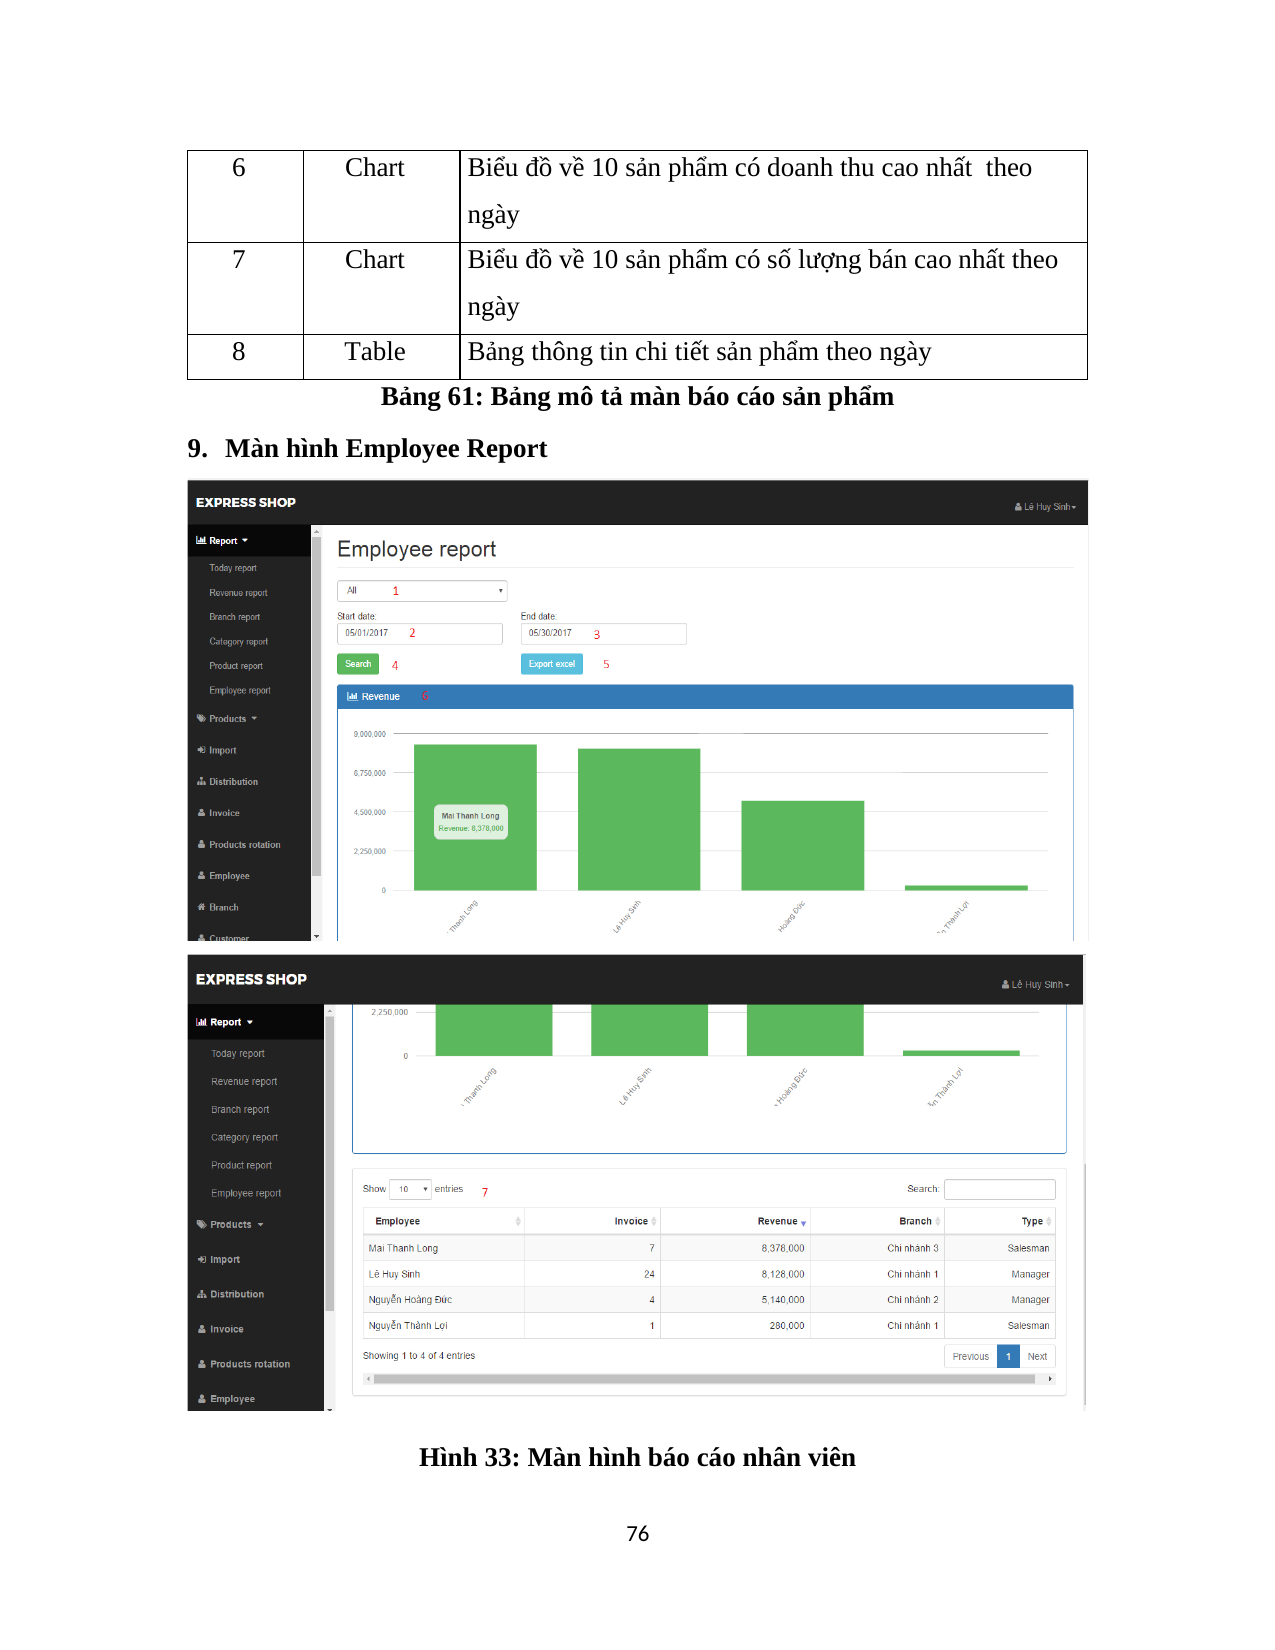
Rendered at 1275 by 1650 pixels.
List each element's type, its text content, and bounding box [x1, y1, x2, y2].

list Màn hình Employee Report [187, 432, 1125, 463]
table_cell Chart [304, 243, 459, 334]
table_cell Biểu đồ về 10 sản phẩm có doanh thu cao nhất theo ngày [461, 151, 1087, 242]
table_cell Bảng thông tin chi tiết sản phẩm theo ngày [461, 335, 1087, 379]
text Bảng 61: Bảng mô tả màn báo cáo sản phẩm [150, 380, 1125, 411]
table_cell 8 [188, 335, 303, 379]
table_cell 6 [188, 151, 303, 242]
text Hình 33: Màn hình báo cáo nhân viên [150, 1441, 1125, 1472]
table_cell Biểu đồ về 10 sản phẩm có số lượng bán cao nhất theo ngày [461, 243, 1087, 334]
picture [187, 954, 1086, 1411]
table_cell 7 [188, 243, 303, 334]
picture [187, 478, 1089, 941]
table_cell Chart [304, 151, 459, 242]
table_cell Table [304, 335, 459, 379]
